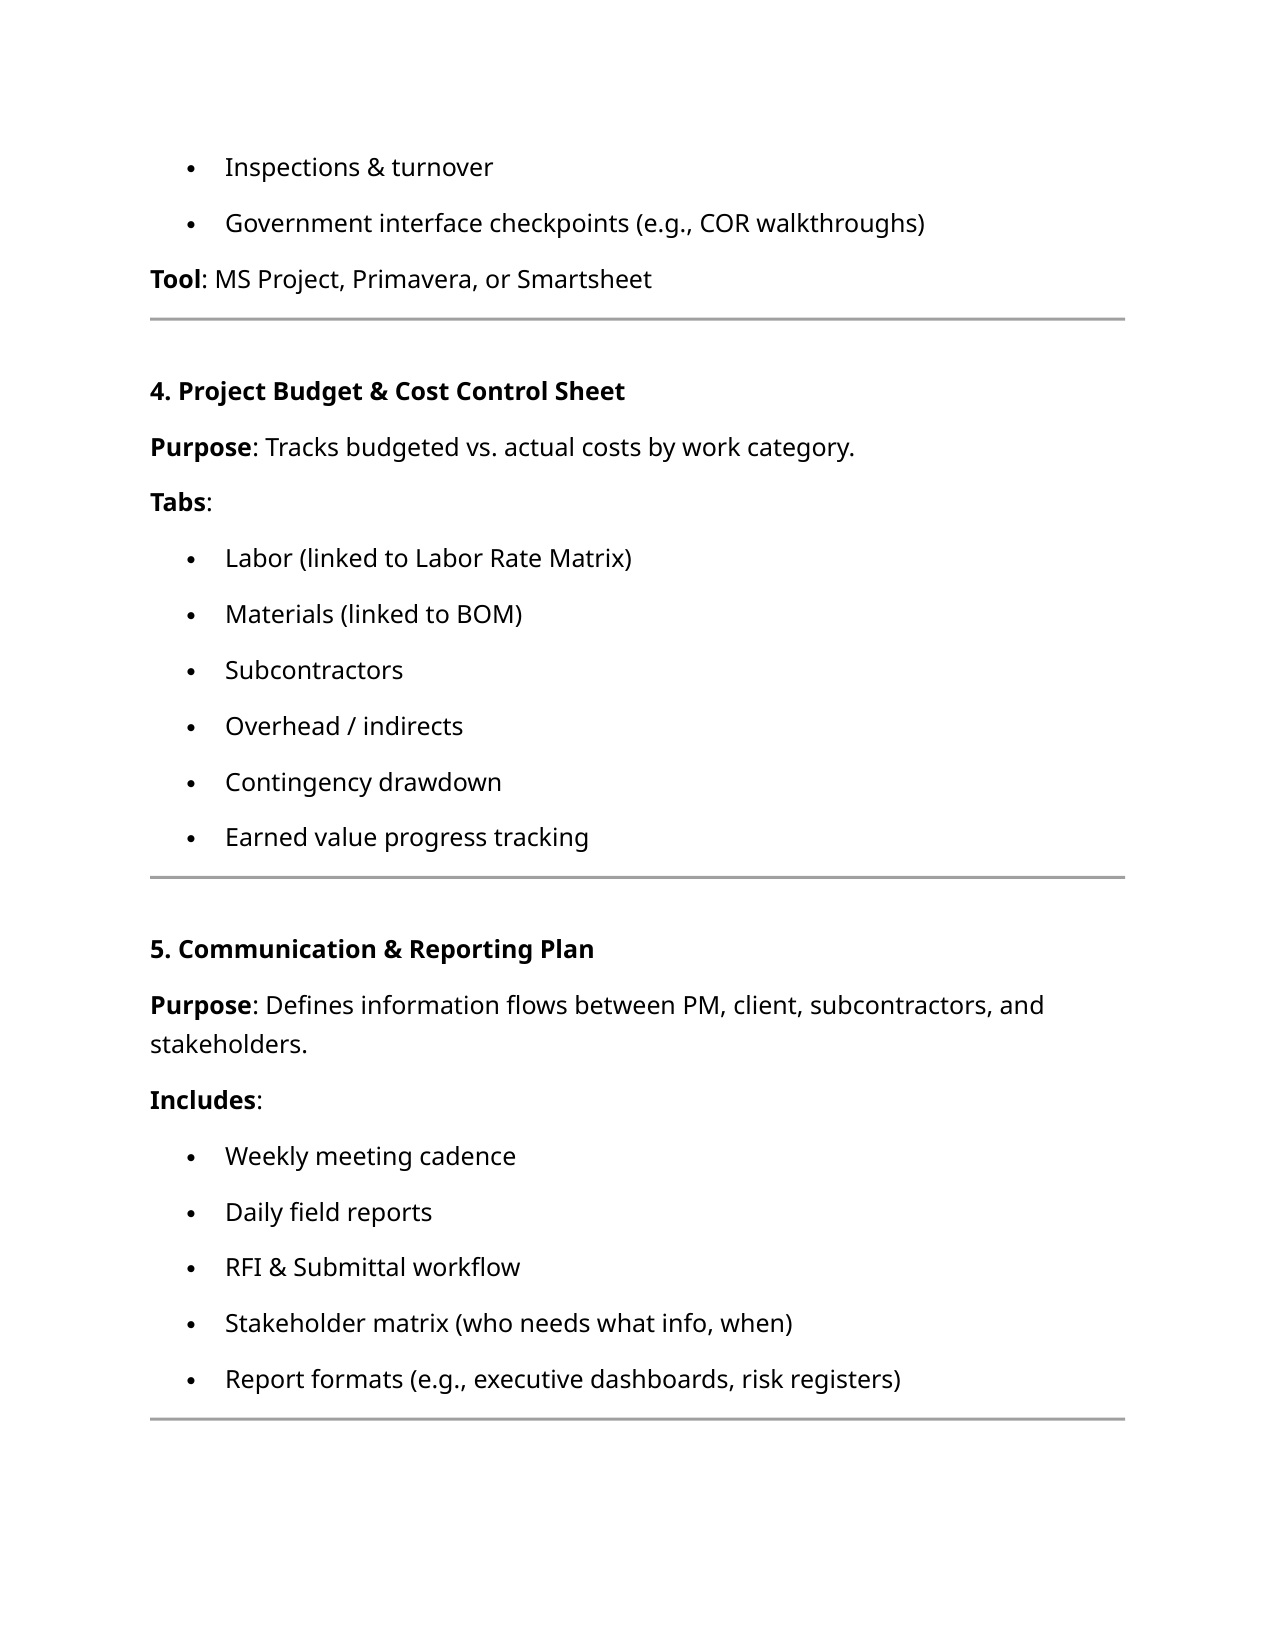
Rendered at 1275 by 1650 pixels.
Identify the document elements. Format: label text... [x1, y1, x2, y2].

list Daily field reports [187, 1194, 1125, 1228]
list Labor (linked to Labor Rate Matrix) [187, 541, 1125, 575]
list Government interface checkpoints (e.g., COR walkthroughs) [187, 206, 1125, 240]
list Subcontractors [187, 652, 1125, 687]
text Includes: [150, 1082, 1125, 1117]
list Inspections & turnover [187, 150, 1125, 184]
list Stakeholder matrix (who needs what info, when) [187, 1306, 1125, 1340]
list RFI & Submittal workflow [187, 1250, 1125, 1284]
text Tabs: [150, 485, 1125, 519]
list Overhead / indirects [187, 708, 1125, 742]
text Purpose: Tracks budgeted vs. actual costs by work category. [150, 429, 1125, 463]
text 4. Project Budget & Cost Control Sheet [150, 373, 1125, 407]
text Purpose: Defines information flows between PM, client, subcontractors, and stakeholders. [150, 987, 1125, 1061]
list Report formats (e.g., executive dashboards, risk registers) [187, 1362, 1125, 1396]
text 5. Communication & Reporting Plan [150, 932, 1125, 966]
list Earned value progress tracking [187, 820, 1125, 854]
list Weekly meeting cadence [187, 1138, 1125, 1172]
text Tool: MS Project, Primavera, or Smartsheet [150, 262, 1125, 296]
list Materials (linked to BOM) [187, 597, 1125, 631]
list Contingency drawdown [187, 764, 1125, 798]
